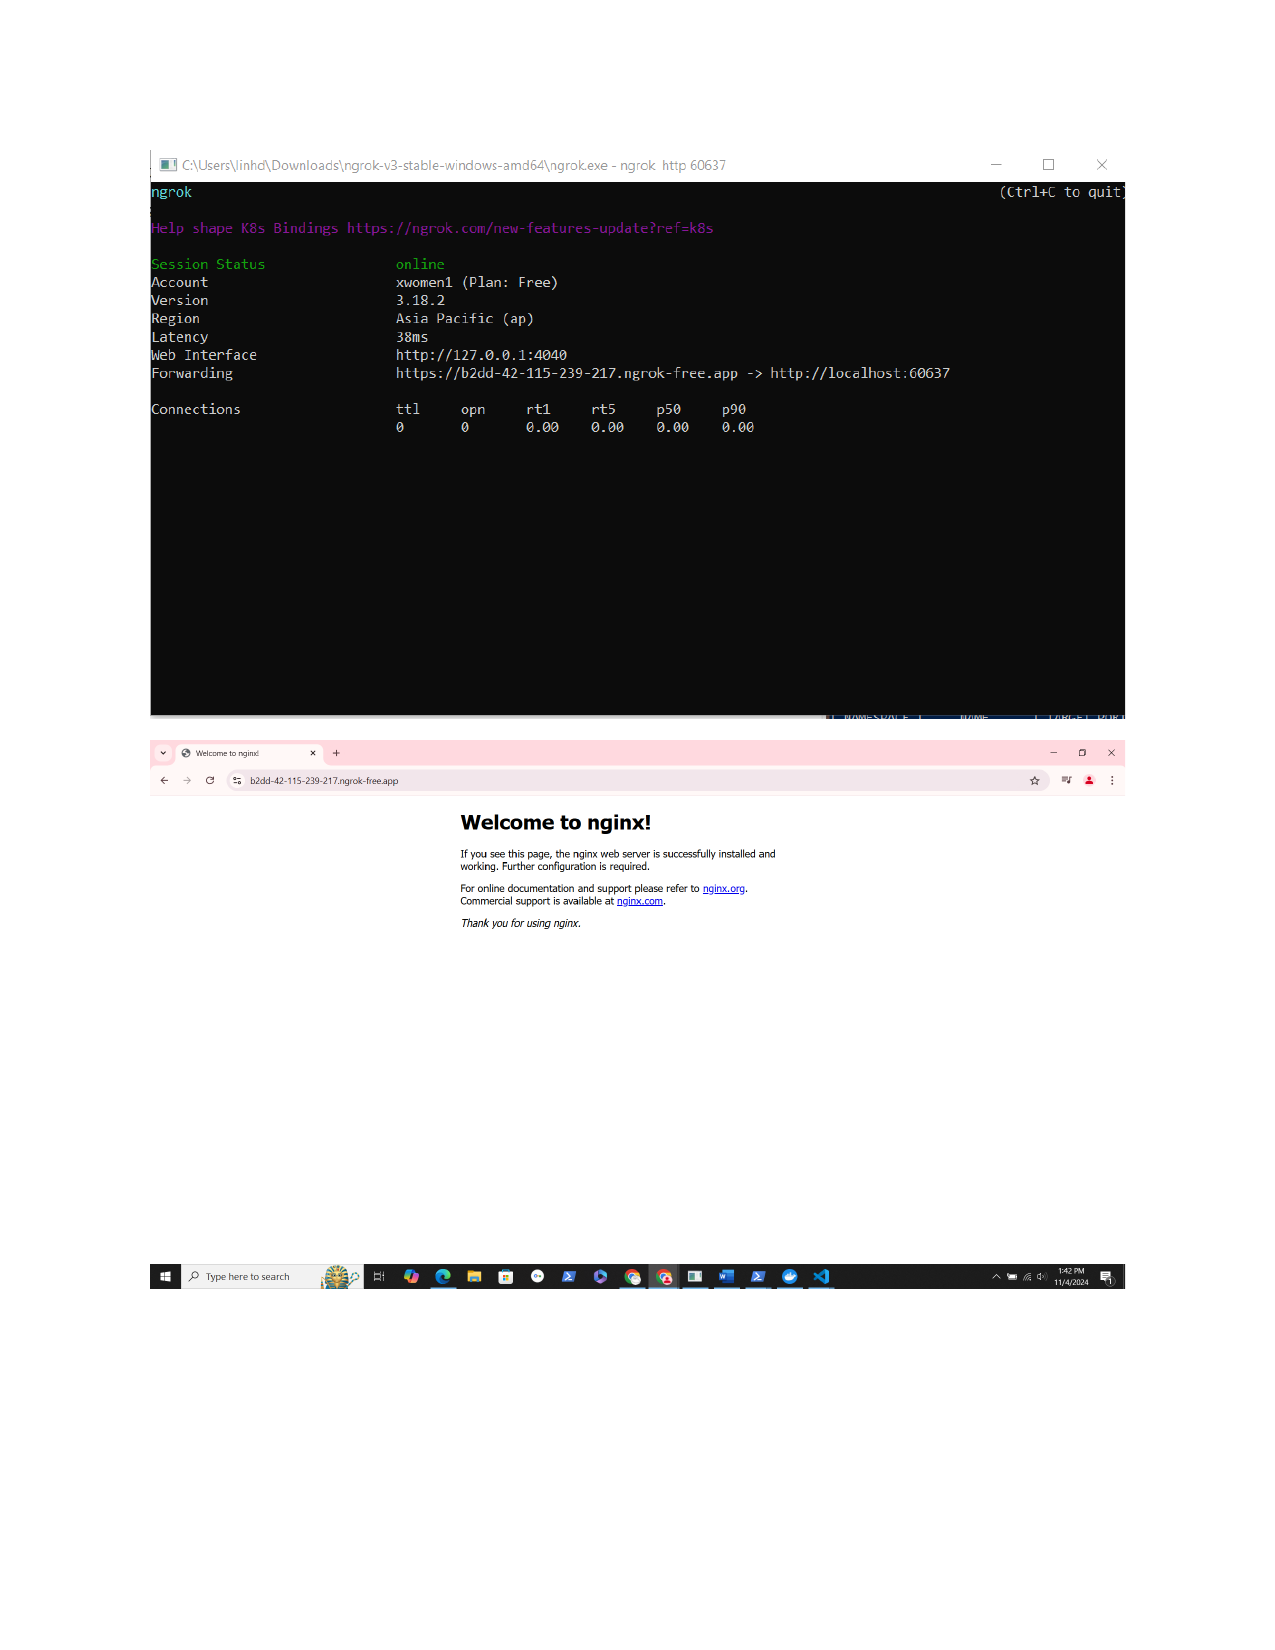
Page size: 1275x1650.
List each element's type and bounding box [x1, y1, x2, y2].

picture [150, 740, 1125, 1289]
picture [150, 150, 1125, 719]
